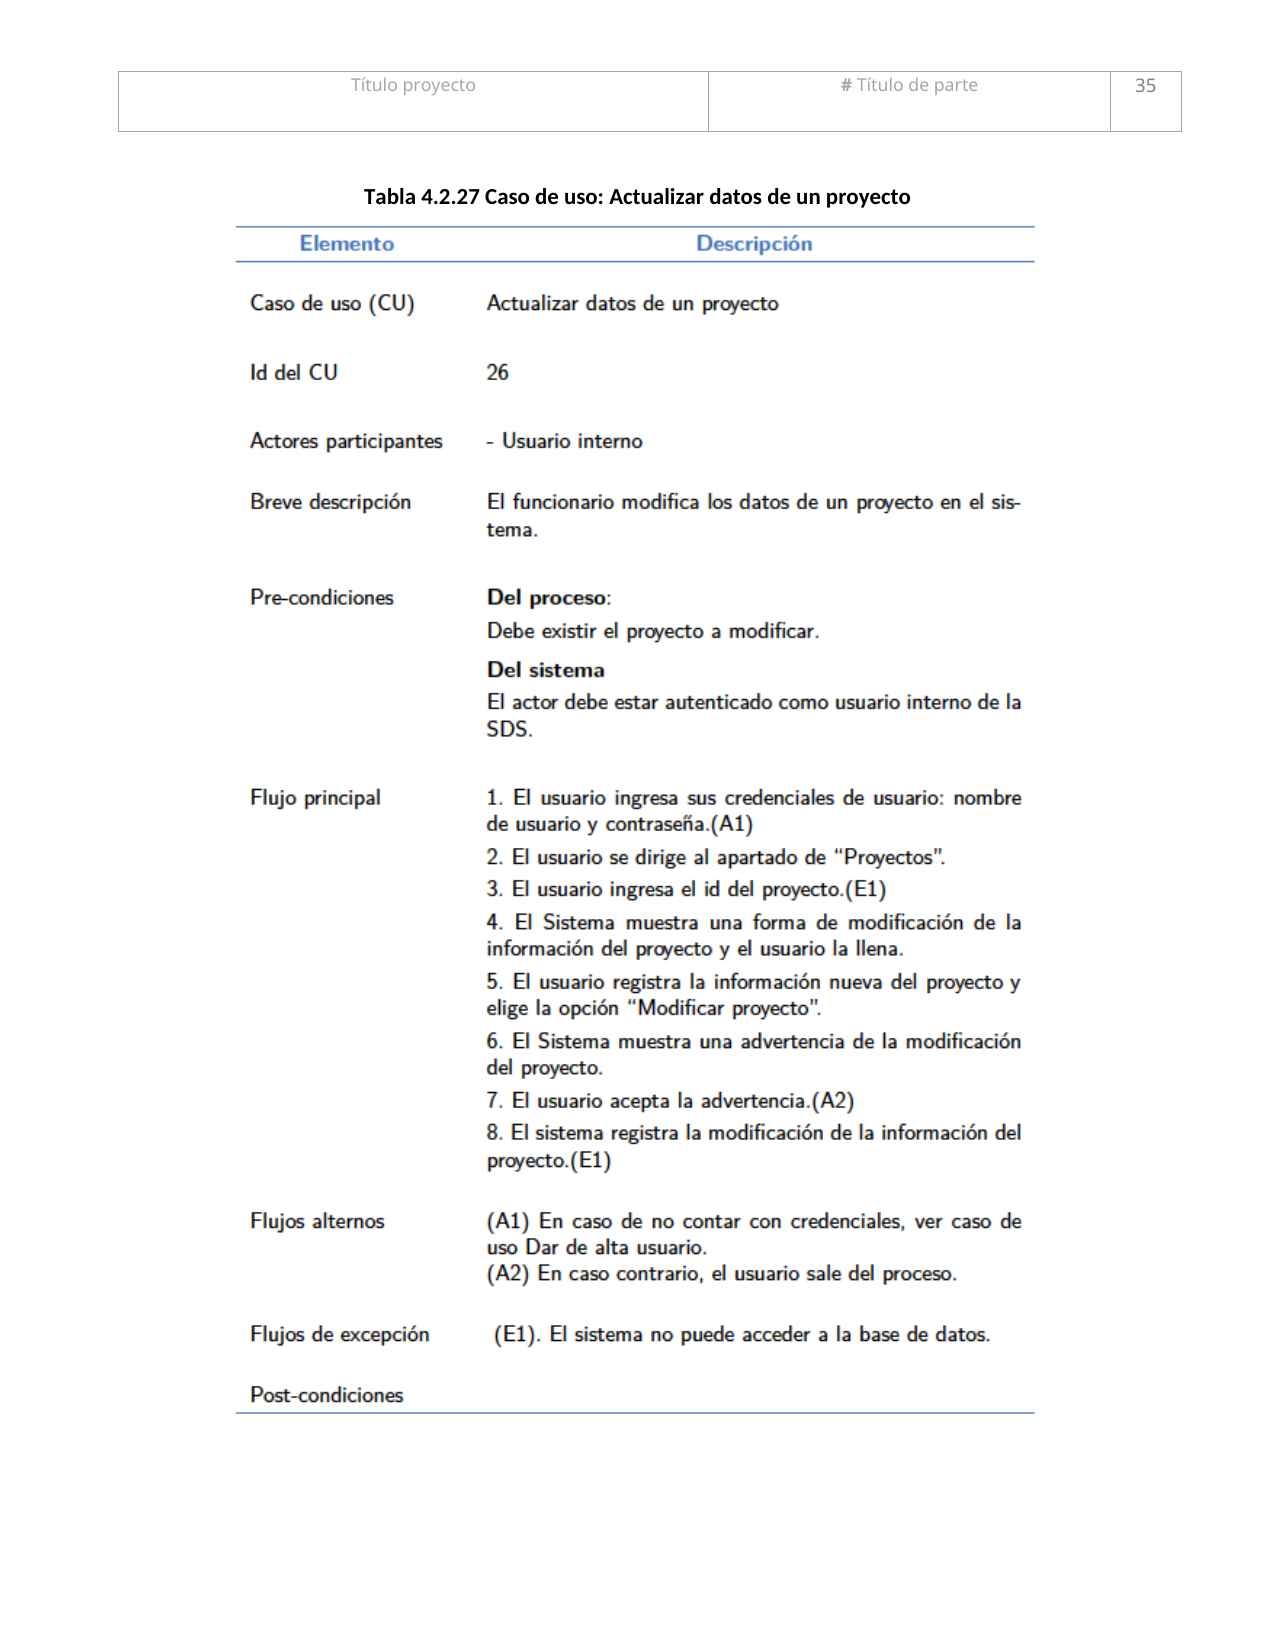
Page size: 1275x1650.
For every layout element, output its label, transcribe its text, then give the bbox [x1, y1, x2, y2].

table_header [106, 223, 1168, 1443]
text Tabla 4.2.27 Caso de uso: Actualizar datos de un proyecto [106, 182, 1169, 211]
picture [223, 223, 1051, 1427]
